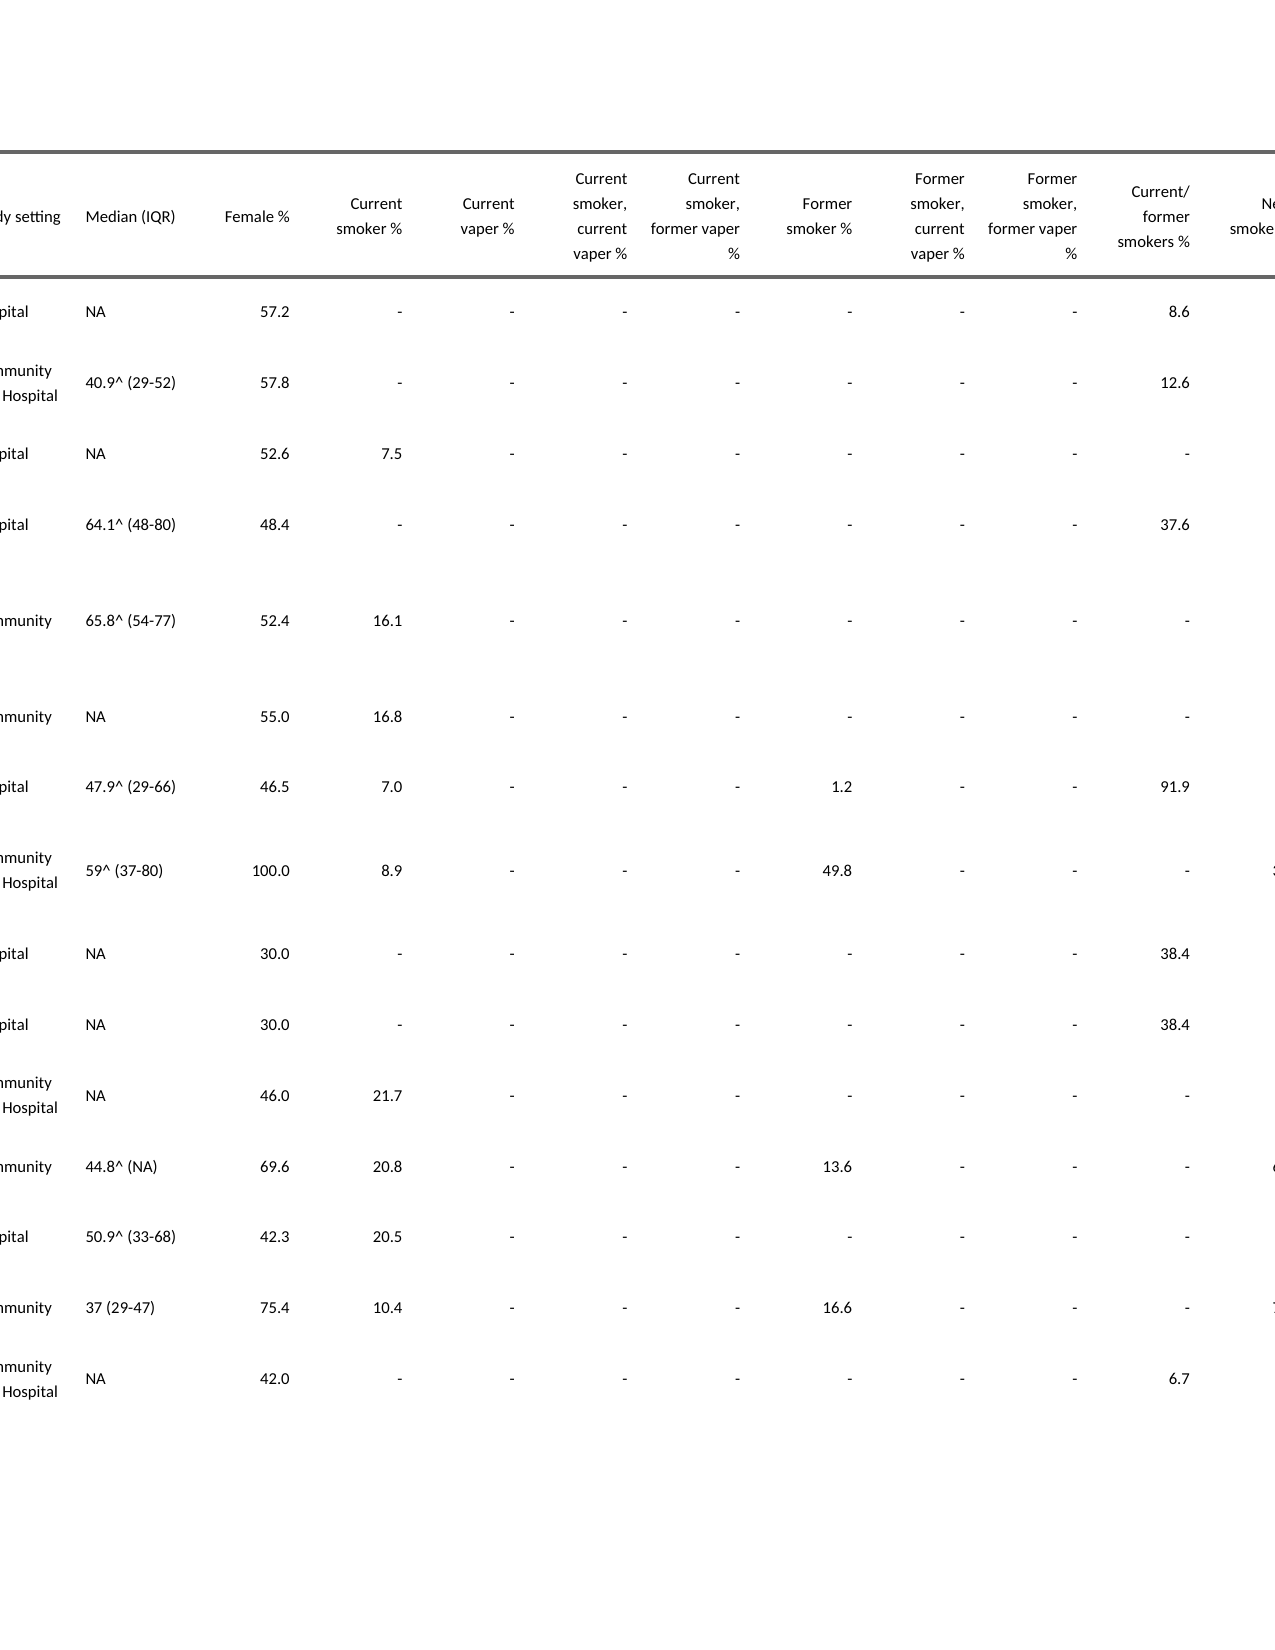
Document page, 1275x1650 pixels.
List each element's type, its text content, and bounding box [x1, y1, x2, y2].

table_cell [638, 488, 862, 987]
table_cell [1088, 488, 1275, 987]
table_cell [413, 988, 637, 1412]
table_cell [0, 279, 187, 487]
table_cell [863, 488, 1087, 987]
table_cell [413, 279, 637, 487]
table_header Current vaper % [413, 154, 525, 275]
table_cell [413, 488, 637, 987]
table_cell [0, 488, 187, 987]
table_header Current smoker, former vaper % [638, 154, 750, 275]
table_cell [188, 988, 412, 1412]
table_header Former smoker, current vaper % [863, 154, 975, 275]
table_header Study setting [0, 154, 75, 275]
table_header Current/former smokers % [1088, 154, 1200, 275]
table_header Current smoker, current vaper % [525, 154, 637, 275]
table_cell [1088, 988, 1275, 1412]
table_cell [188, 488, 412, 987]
table_header Former smoker % [750, 154, 862, 275]
table_header Former smoker, former vaper % [975, 154, 1087, 275]
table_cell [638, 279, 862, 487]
table_header Current smoker % [300, 154, 412, 275]
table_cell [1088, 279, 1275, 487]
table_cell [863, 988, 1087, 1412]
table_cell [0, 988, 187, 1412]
table_header Median (IQR) [75, 154, 187, 275]
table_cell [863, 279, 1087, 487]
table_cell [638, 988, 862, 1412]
table_header Never smokers % [1200, 154, 1275, 275]
table_header Female % [188, 154, 300, 275]
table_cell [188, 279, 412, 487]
